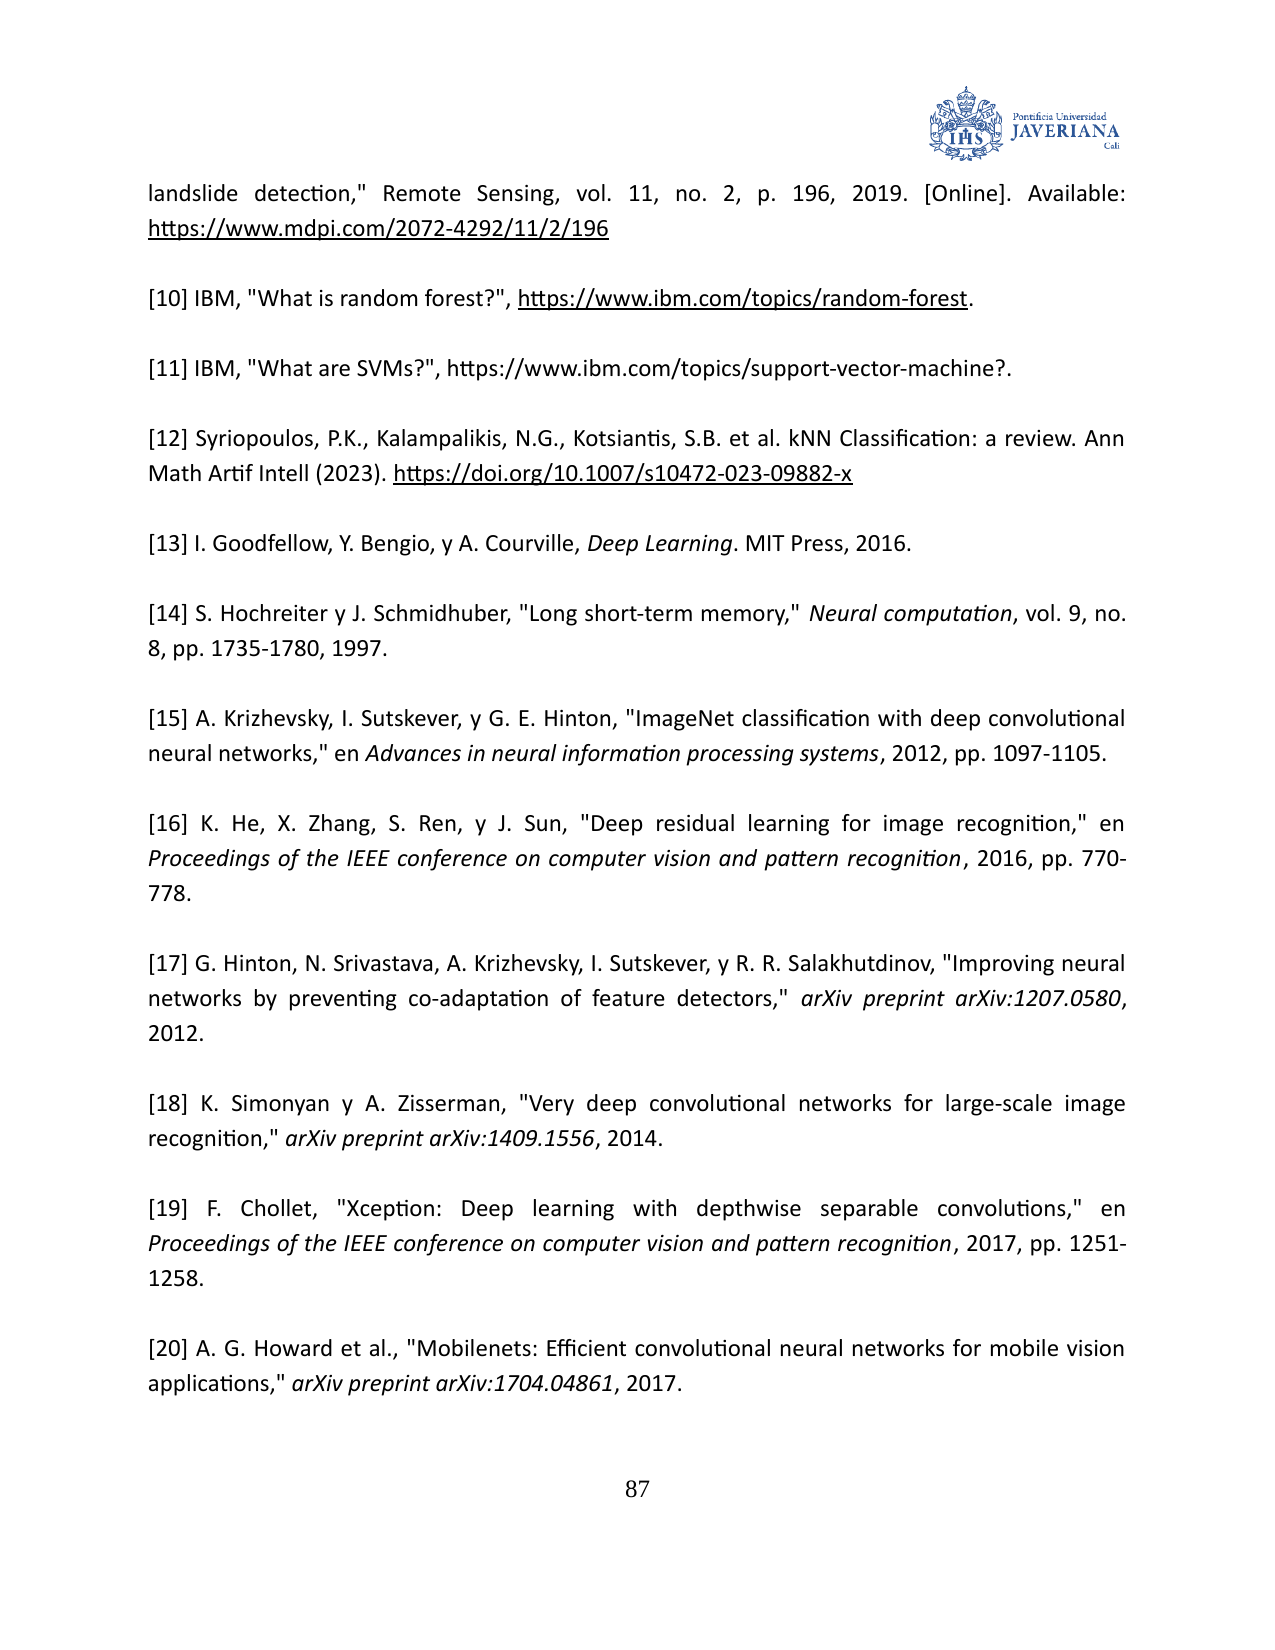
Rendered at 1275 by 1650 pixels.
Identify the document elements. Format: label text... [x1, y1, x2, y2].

text [13] I. Goodfellow, Y. Bengio, y A. Courville, Deep Learning. MIT Press, 2016. [148, 527, 1127, 558]
text [11] IBM, "What are SVMs?", https://www.ibm.com/topics/support-vector-machine?. [148, 352, 1127, 383]
text [14] S. Hochreiter y J. Schmidhuber, "Long short-term memory," Neural computation, vol. 9, no. 8, pp. 1735-1780, 1997. [148, 597, 1127, 663]
text [19] F. Chollet, "Xception: Deep learning with depthwise separable convolutions," en Proceedings of the IEEE conference on computer vision and pattern recognition, 2017, pp. 1251-1258. [148, 1192, 1127, 1293]
picture [920, 75, 1128, 172]
text [18] K. Simonyan y A. Zisserman, "Very deep convolutional networks for large-scale image recognition," arXiv preprint arXiv:1409.1556, 2014. [148, 1087, 1127, 1153]
text [16] K. He, X. Zhang, S. Ren, y J. Sun, "Deep residual learning for image recognition," en Proceedings of the IEEE conference on computer vision and pattern recognition, 2016, pp. 770-778. [148, 807, 1127, 908]
text [20] A. G. Howard et al., "Mobilenets: Efficient convolutional neural networks for mobile vision applications," arXiv preprint arXiv:1704.04861, 2017. [148, 1332, 1127, 1398]
text [12] Syriopoulos, P.K., Kalampalikis, N.G., Kotsiantis, S.B. et al. kNN Classification: a review. Ann Math Artif Intell (2023). https://doi.org/10.1007/s10472-023-09882-x [148, 422, 1127, 488]
text [10] IBM, "What is random forest?", https://www.ibm.com/topics/random-forest. [148, 282, 1127, 313]
text [17] G. Hinton, N. Srivastava, A. Krizhevsky, I. Sutskever, y R. R. Salakhutdinov, "Improving neural networks by preventing co-adaptation of feature detectors," arXiv preprint arXiv:1207.0580, 2012. [148, 947, 1127, 1048]
text [15] A. Krizhevsky, I. Sutskever, y G. E. Hinton, "ImageNet classification with deep convolutional neural networks," en Advances in neural information processing systems, 2012, pp. 1097-1105. [148, 702, 1127, 768]
